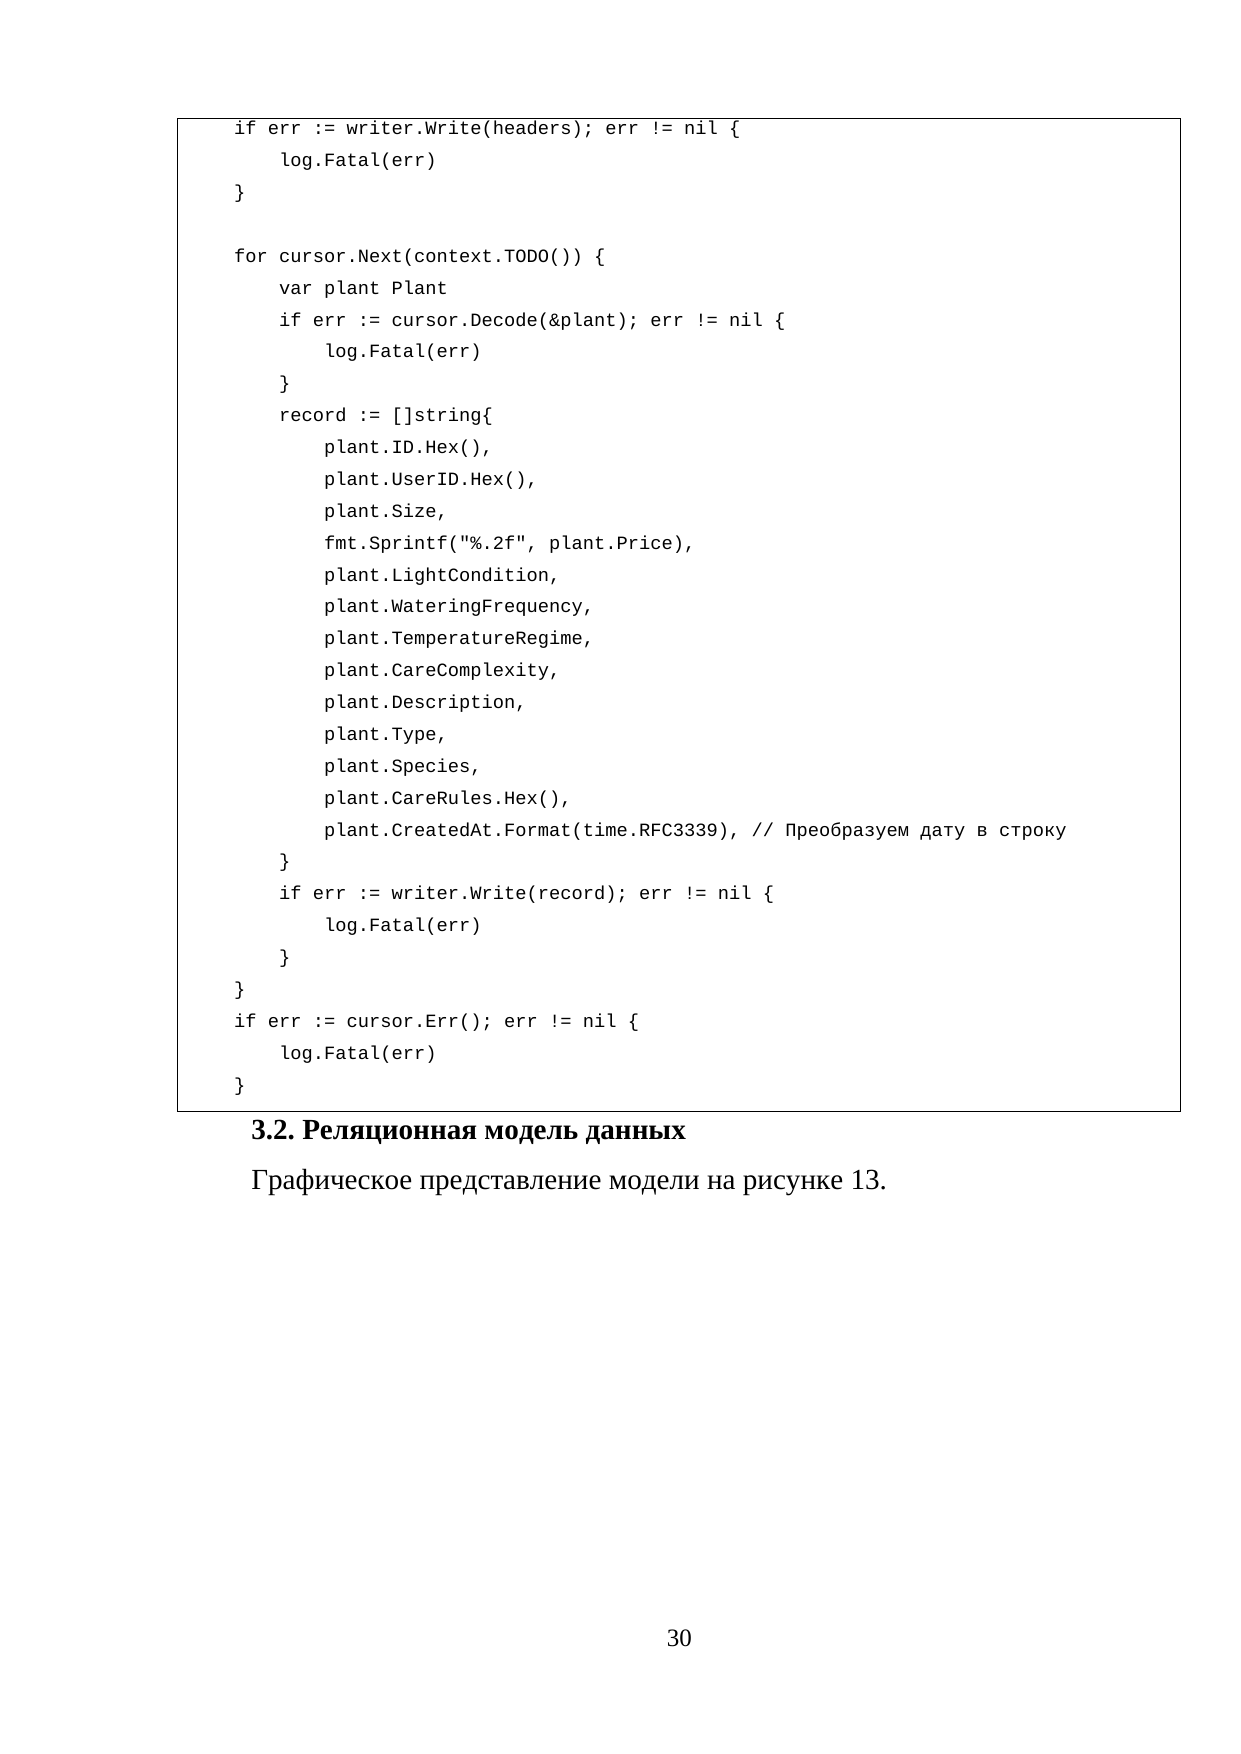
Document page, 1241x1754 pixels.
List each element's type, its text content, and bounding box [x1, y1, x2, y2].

text Графическое представление модели на рисунке 13. [177, 1162, 1181, 1196]
text 3.2. Реляционная модель данных [177, 1112, 1181, 1146]
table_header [178, 119, 1180, 1111]
